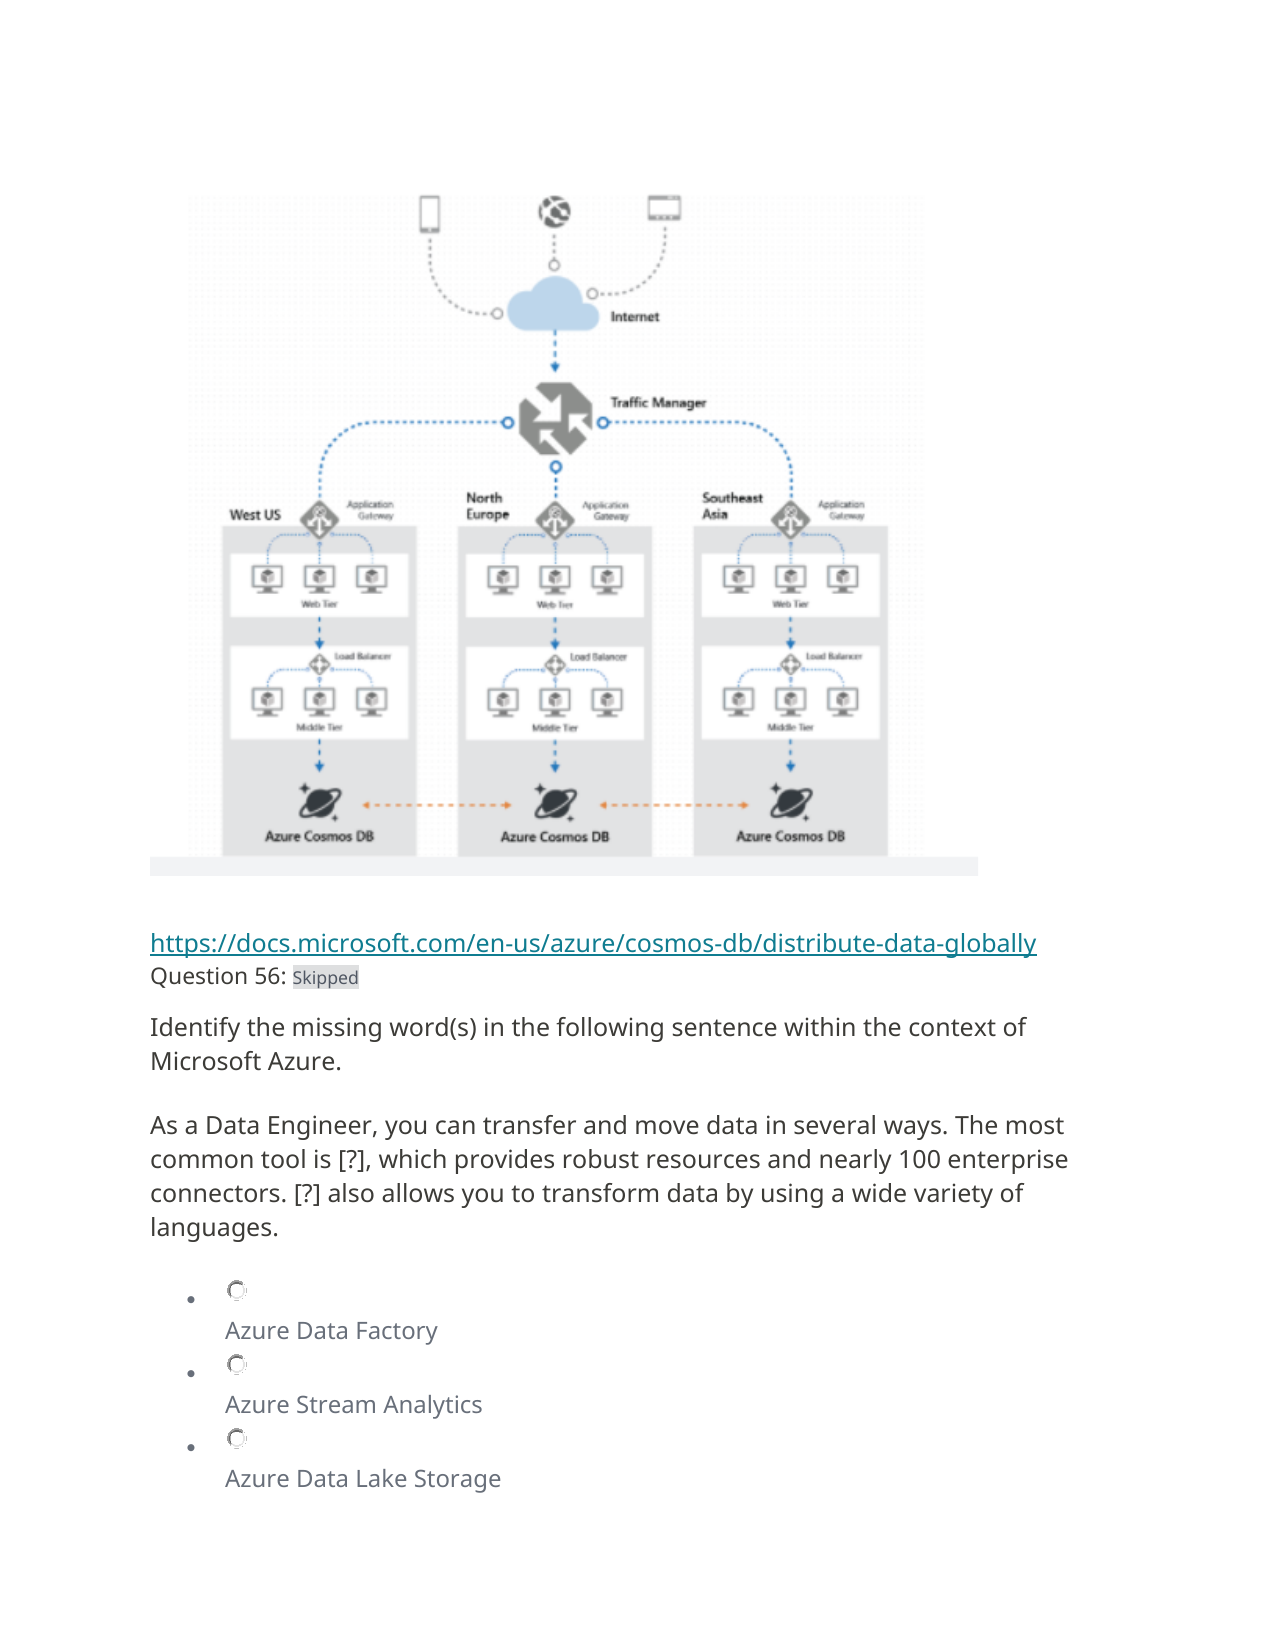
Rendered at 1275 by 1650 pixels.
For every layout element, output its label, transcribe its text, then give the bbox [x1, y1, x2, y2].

text Identify the missing word(s) in the following sentence within the context of Microsoft Azure. [150, 1010, 1125, 1078]
text Azure Stream Analytics [225, 1388, 1125, 1421]
text Azure Data Factory [225, 1314, 1125, 1347]
list ​ [187, 1421, 1125, 1462]
picture [150, 150, 979, 876]
list ​ [187, 1273, 1125, 1314]
text https://docs.microsoft.com/en-us/azure/cosmos-db/distribute-data-globally [150, 926, 1125, 959]
text Question 56: Skipped [150, 959, 1125, 991]
list ​ [187, 1347, 1125, 1388]
text Azure Data Lake Storage [225, 1462, 1125, 1495]
text As a Data Engineer, you can transfer and move data in several ways. The most common tool is [?], which provides robust resources and nearly 100 enterprise connectors. [?] also allows you to transform data by using a wide variety of languages. [150, 1107, 1125, 1243]
